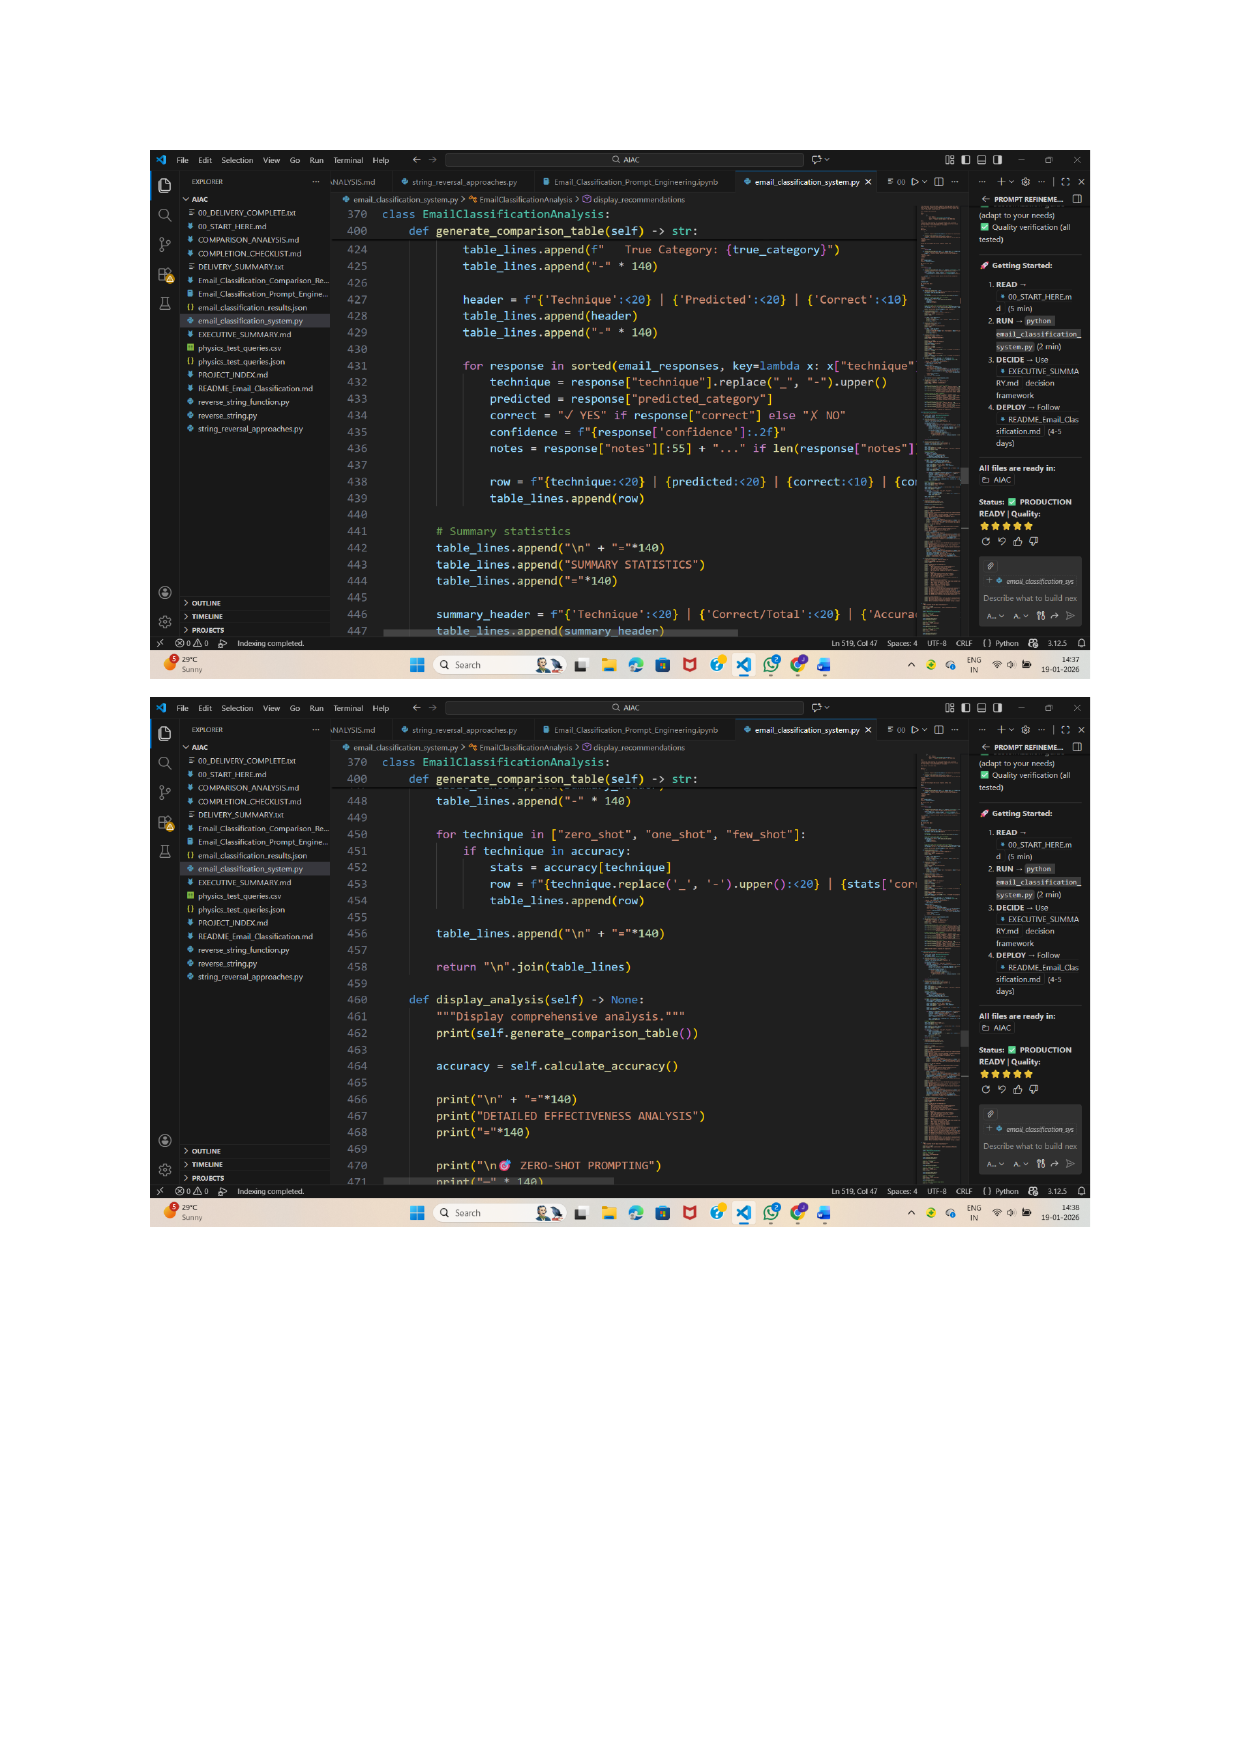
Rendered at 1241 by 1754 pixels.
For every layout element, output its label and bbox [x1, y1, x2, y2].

picture [150, 697, 1091, 1227]
picture [150, 150, 1091, 679]
